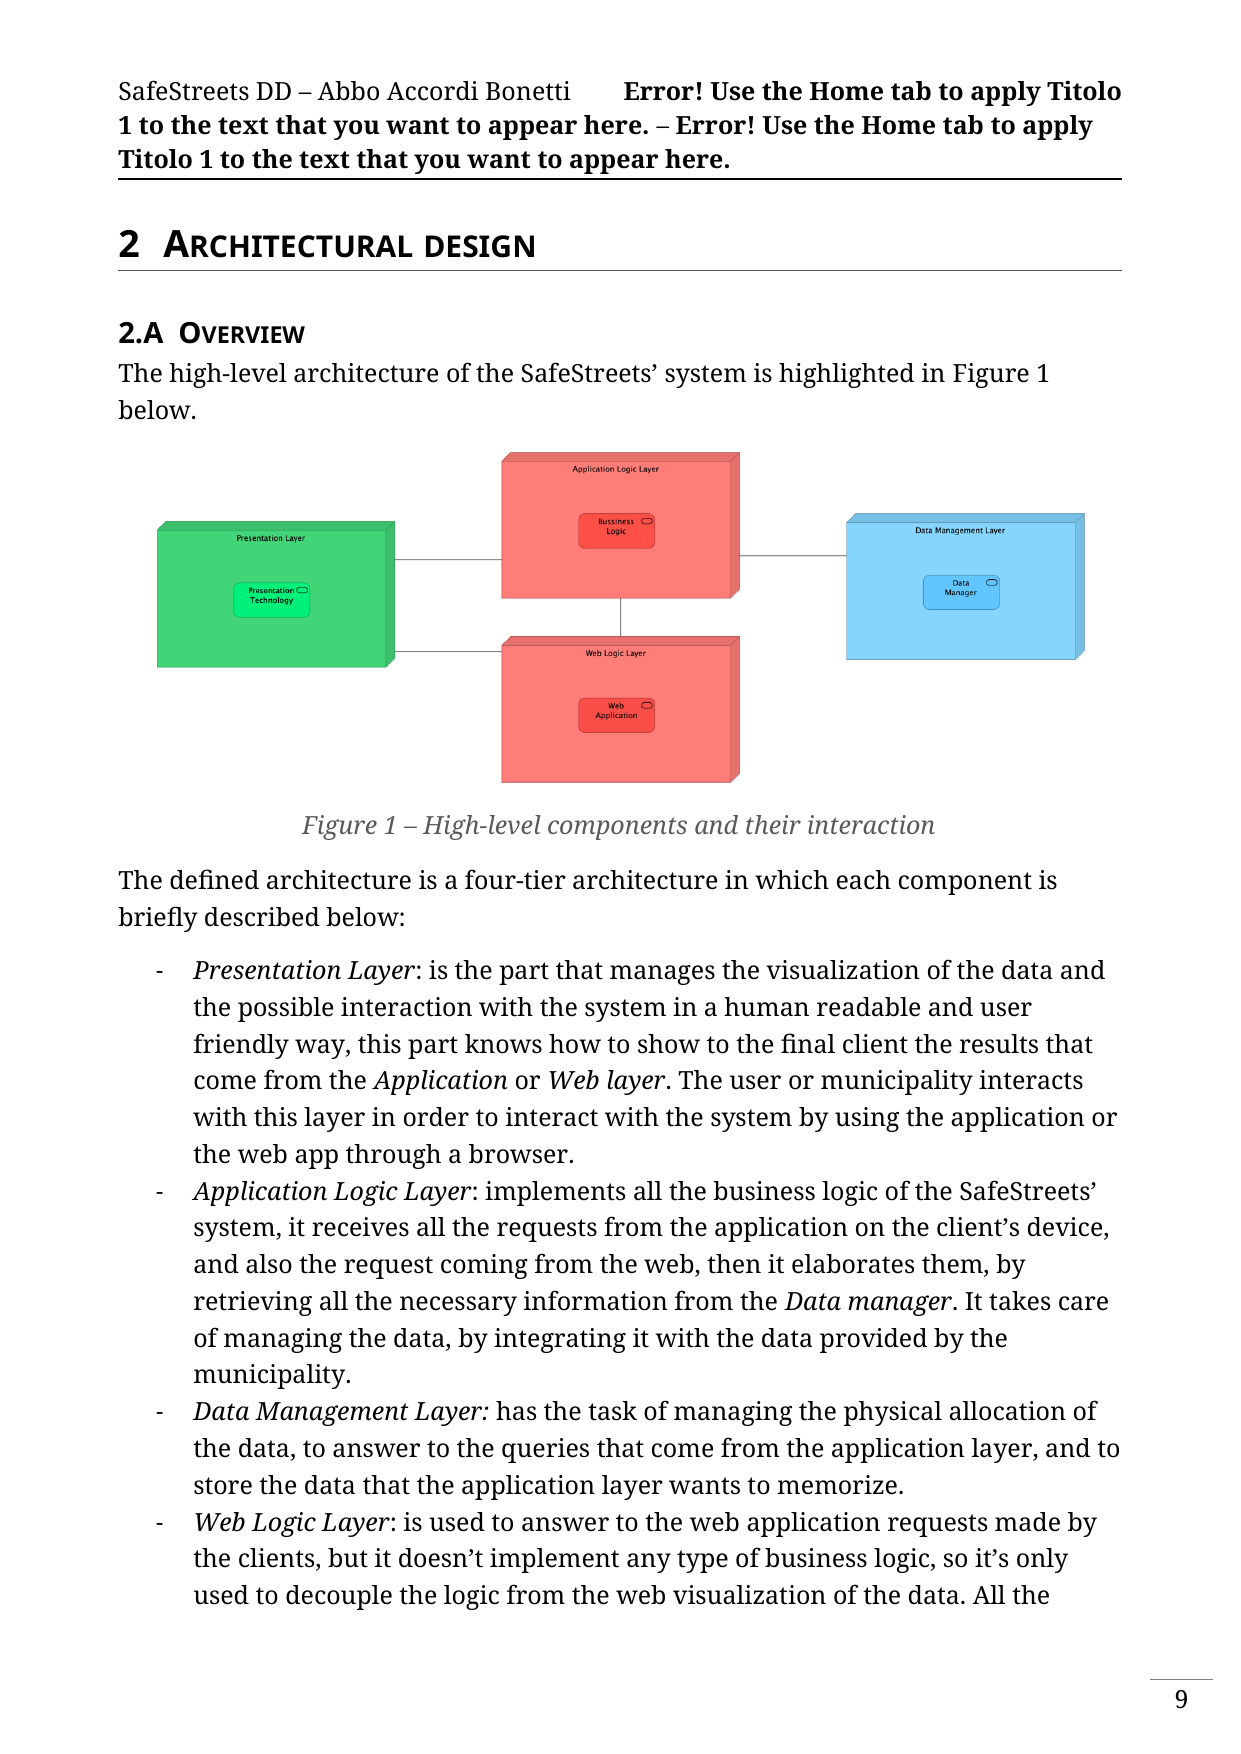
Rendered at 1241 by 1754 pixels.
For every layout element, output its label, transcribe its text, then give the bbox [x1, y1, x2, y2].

list Data Management Layer: has the task of managing the physical allocation of the data, to answer to the queries that come from the application layer, and to store the data that the application layer wants to memorize. [156, 1394, 1122, 1502]
text Figure 1 – High-level components and their interaction [118, 808, 1122, 842]
list Presentation Layer: is the part that manages the visualization of the data and the possible interaction with the system in a human readable and user friendly way, this part knows how to show to the final client the results that come from the Application or Web layer. The user or municipality interacts with this layer in order to interact with the system by using the application or the web app through a browser. [156, 953, 1122, 1171]
text The defined architecture is a four-tier architecture in which each component is briefly described below: [118, 862, 1122, 933]
subtitle Architectural design [118, 217, 1122, 270]
list Application Logic Layer: implements all the business logic of the SafeStreets’ system, it receives all the requests from the application on the client’s device, and also the request coming from the web, then it elaborates them, by retrieving all the necessary information from the Data manager. It takes care of managing the data, by integrating it with the data provided by the municipality. [156, 1173, 1122, 1391]
picture [150, 445, 1091, 789]
text The high-level architecture of the SafeStreets’ system is highlighted in Figure 1 below. [118, 356, 1122, 426]
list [156, 1504, 1122, 1612]
subtitle Overview [118, 313, 1122, 352]
